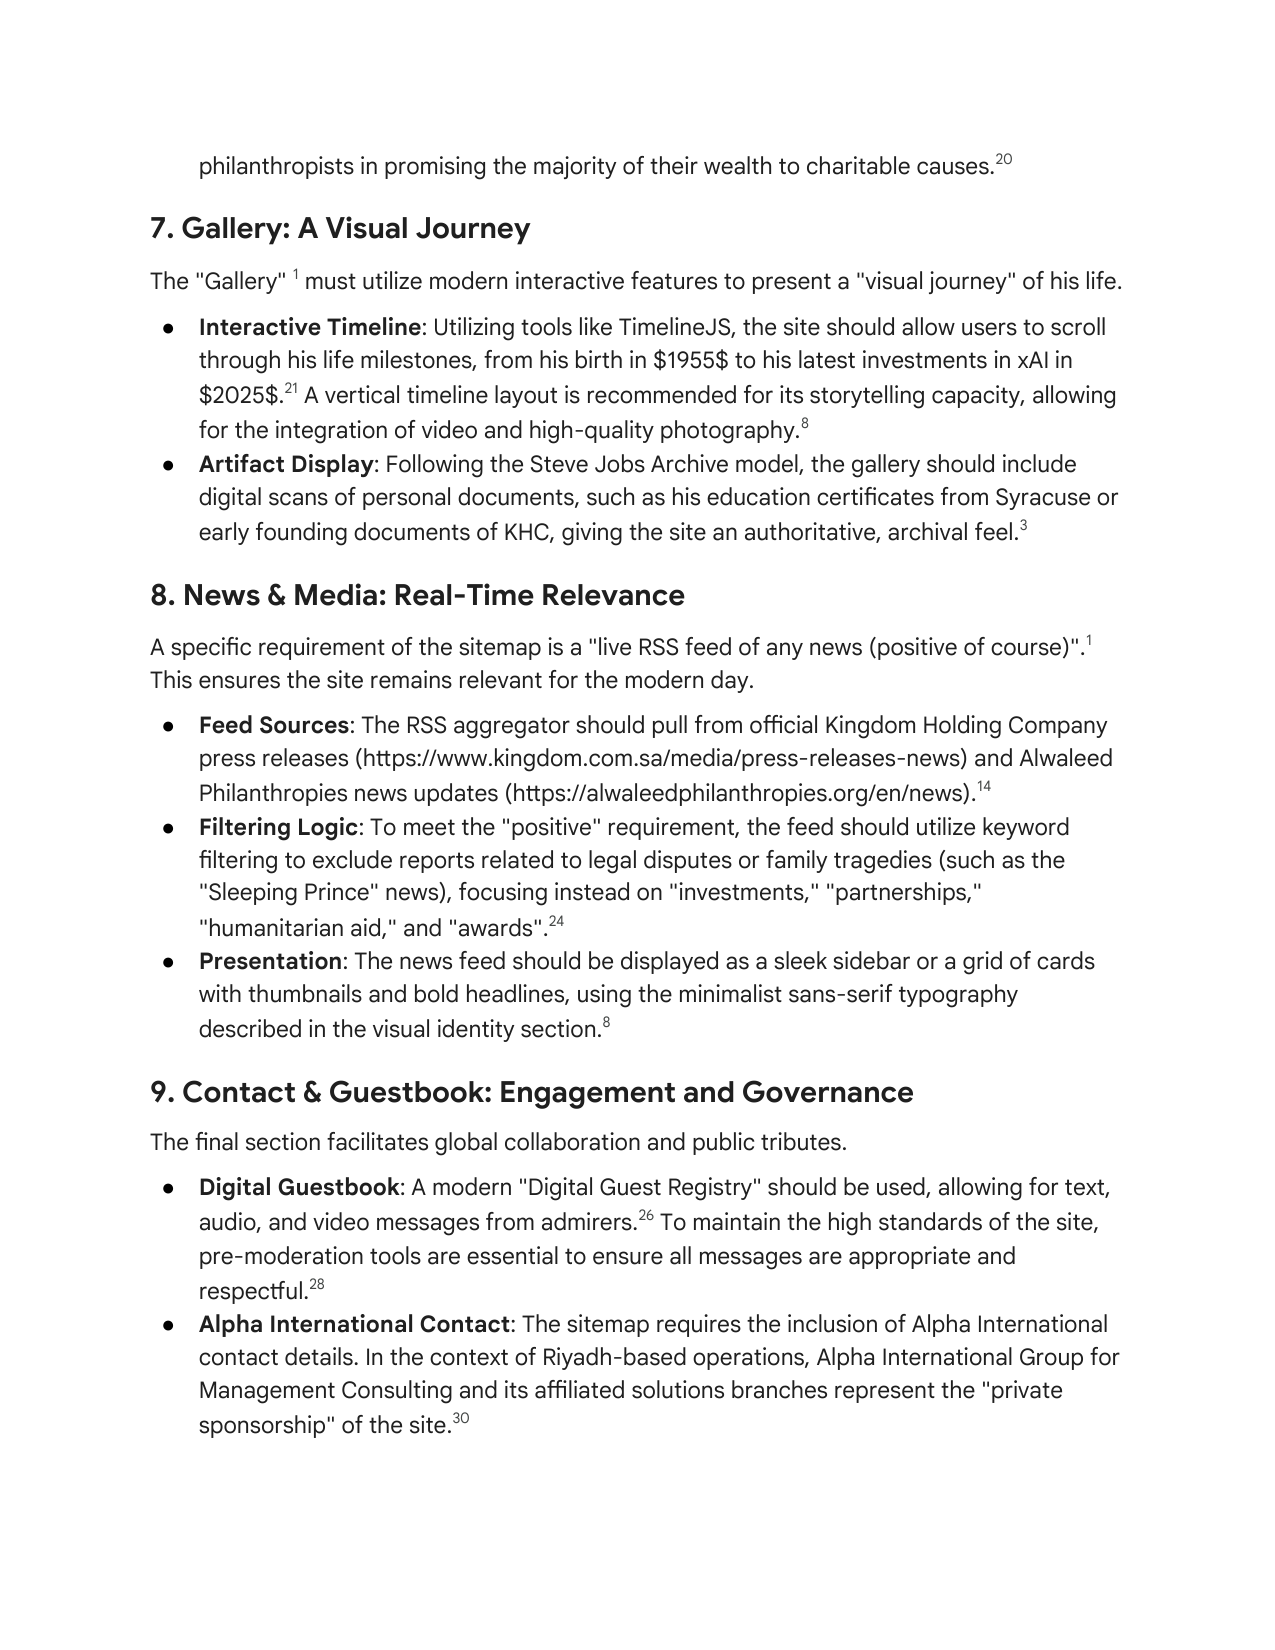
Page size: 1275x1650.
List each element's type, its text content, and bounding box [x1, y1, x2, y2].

list Digital Guestbook: A modern "Digital Guest Registry" should be used, allowing for text, audio, and video messages from admirers.26 To maintain the high standards of the site, pre-moderation tools are essential to ensure all messages are appropriate and respectful.28 [161, 1173, 1125, 1306]
list Filtering Logic: To meet the "positive" requirement, the feed should utilize keyword filtering to exclude reports related to legal disputes or family tragedies (such as the "Sleeping Prince" news), focusing instead on "investments," "partnerships," "humanitarian aid," and "awards".24 [161, 813, 1125, 943]
list Interactive Timeline: Utilizing tools like TimelineJS, the site should allow users to scroll through his life milestones, from his birth in $1955$ to his latest investments in xAI in $2025$.21 A vertical timeline layout is recommended for its storytelling capacity, allowing for the integration of video and high-quality photography.8 [161, 313, 1125, 446]
list Feed Sources: The RSS aggregator should pull from official Kingdom Holding Company press releases (https://www.kingdom.com.sa/media/press-releases-news) and Alwaleed Philanthropies news updates (https://alwaleedphilanthropies.org/en/news).14 [161, 712, 1125, 809]
text The "Gallery" 1 must utilize modern interactive features to present a "visual journey" of his life. [150, 265, 1125, 296]
list Presentation: The news feed should be displayed as a sleek sidebar or a grid of cards with thumbnails and bold headlines, using the minimalist sans-serif typography described in the visual identity section.8 [161, 947, 1125, 1045]
text The final section facilitates global collaboration and public tributes. [150, 1128, 1125, 1157]
text A specific requirement of the sitemap is a "live RSS feed of any news (positive of course)".1 This ensures the site remains relevant for the modern day. [150, 631, 1125, 695]
subtitle 9. Contact & Guestbook: Engagement and Governance [150, 1074, 1125, 1111]
subtitle 8. News & Media: Real-Time Relevance [150, 577, 1125, 613]
subtitle 7. Gallery: A Visual Journey [150, 211, 1125, 247]
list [161, 150, 1125, 181]
list Alpha International Contact: The sitemap requires the inclusion of Alpha International contact details. In the context of Riyadh-based operations, Alpha International Group for Management Consulting and its affiliated solutions branches represent the "private sponsorship" of the site.30 [161, 1311, 1125, 1441]
list Artifact Display: Following the Steve Jobs Archive model, the gallery should include digital scans of personal documents, such as his education certificates from Syracuse or early founding documents of KHC, giving the site an authoritative, archival feel.3 [161, 450, 1125, 548]
